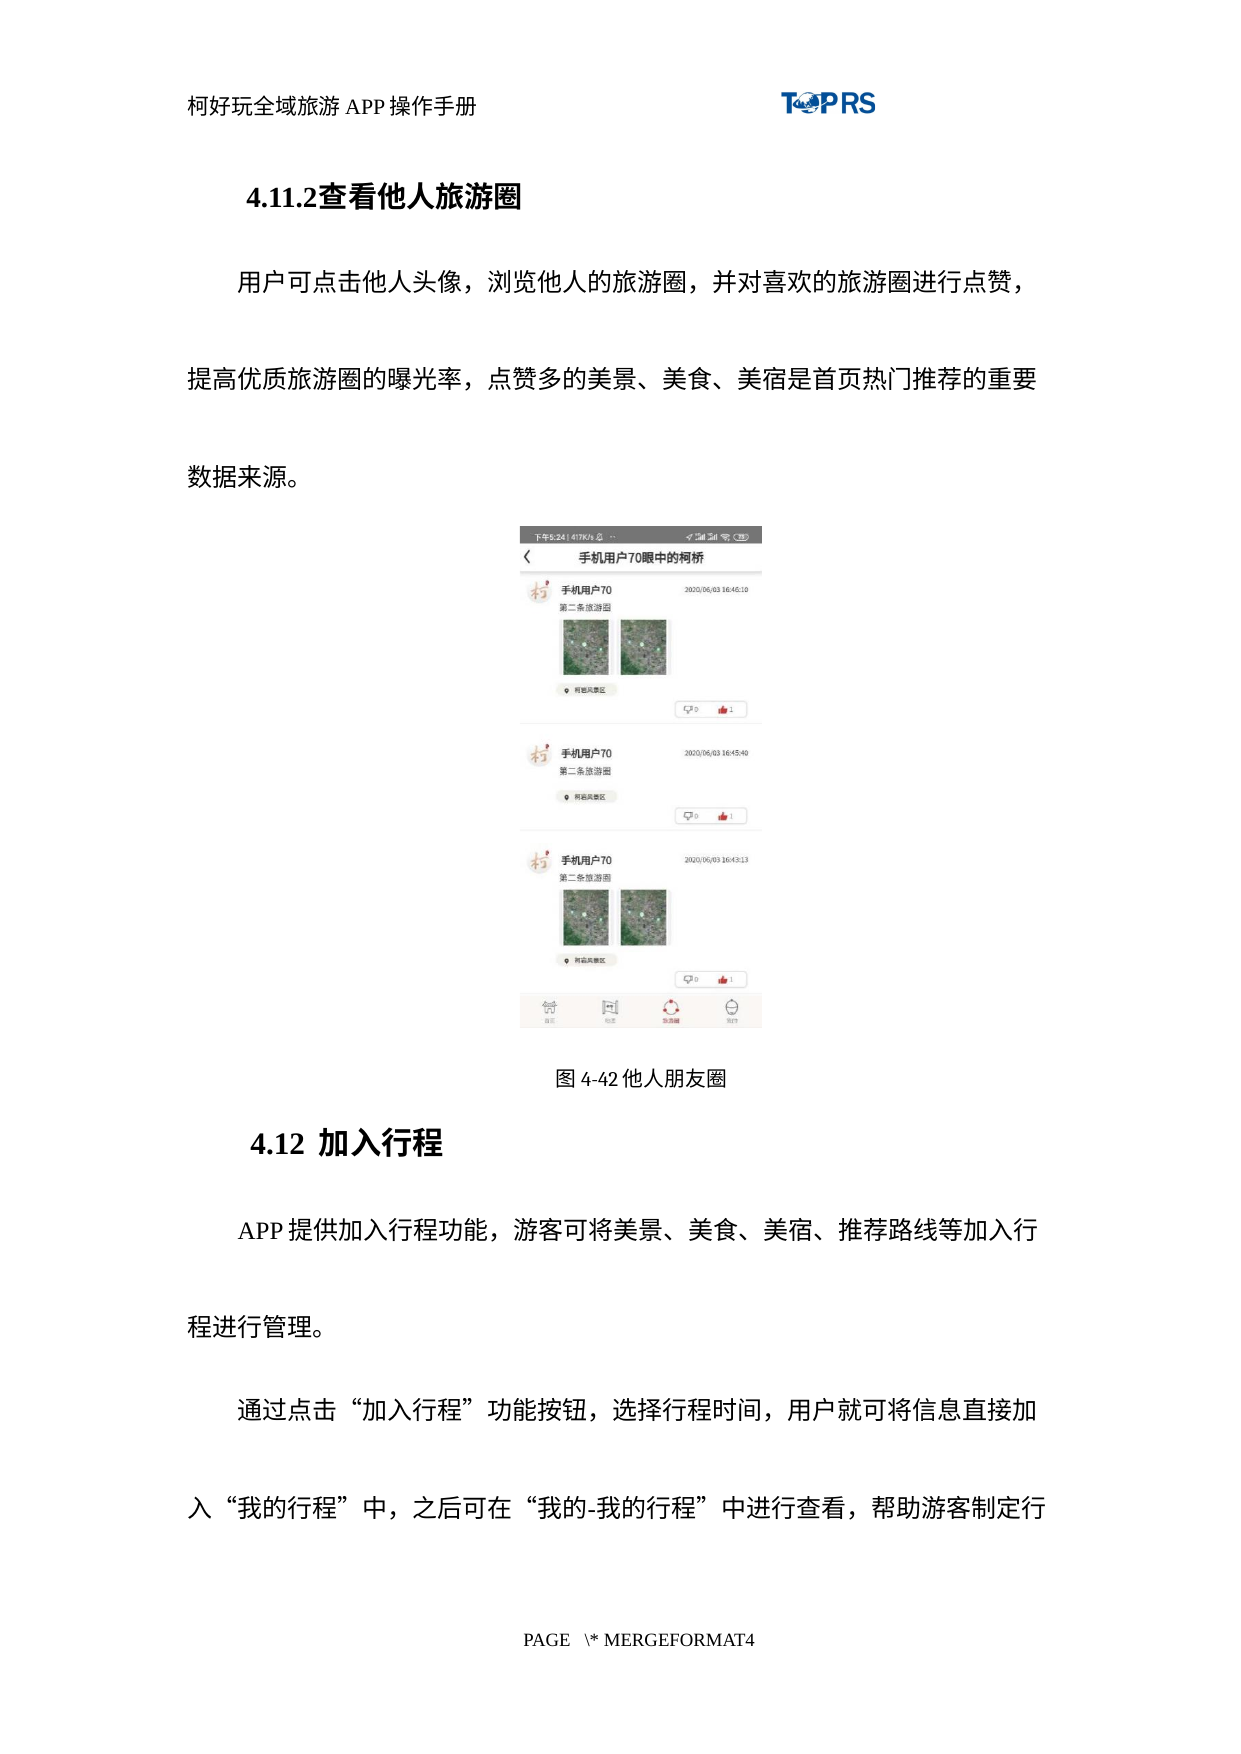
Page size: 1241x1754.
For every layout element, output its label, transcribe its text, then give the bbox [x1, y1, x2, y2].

subtitle 加入行程 [187, 1108, 1053, 1173]
text 用户可点击他人头像，浏览他人的旅游圈，并对喜欢的旅游圈进行点赞，提高优质旅游圈的曝光率，点赞多的美景、美食、美宿是首页热门推荐的重要数据来源。 [187, 248, 1053, 508]
text APP提供加入行程功能，游客可将美景、美食、美宿、推荐路线等加入行程进行管理。 [187, 1196, 1053, 1358]
subtitle 查看他人旅游圈 [187, 162, 1053, 227]
picture [780, 91, 876, 114]
picture [519, 526, 762, 1028]
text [187, 1376, 1053, 1539]
